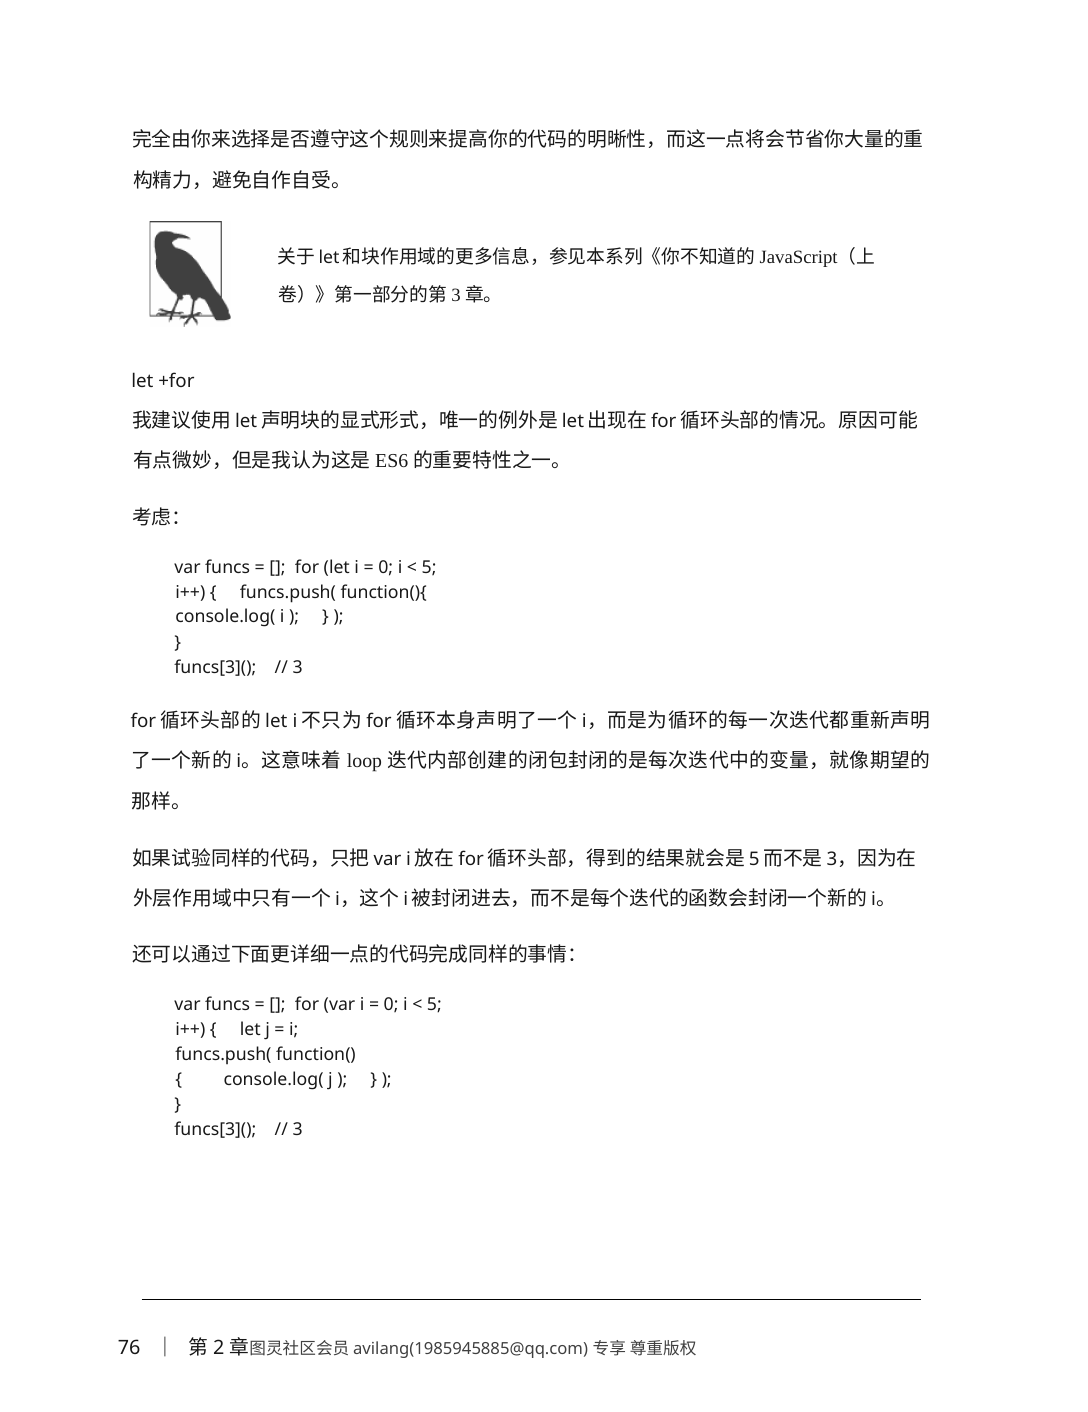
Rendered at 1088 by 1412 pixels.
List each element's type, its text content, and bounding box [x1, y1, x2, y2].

text 我建议使用let声明块的显式形式，唯一的例外是let出现在for循环头部的情况。原因可能有点微妙，但是我认为这是 ES6 的重要特性之一。 [132, 405, 932, 474]
text 关于let和块作用域的更多信息，参见本系列《你不知道的 JavaScript（上卷）》第一部分的第 3 章。 [231, 242, 911, 307]
text 考虑： [132, 501, 932, 530]
text 如果试验同样的代码，只把var i放在for循环头部，得到的结果就会是5而不是3，因为在外层作用域中只有一个i，这个i被封闭进去，而不是每个迭代的函数会封闭一个新的i。 [132, 842, 932, 911]
text funcs[3](); // 3 [174, 654, 744, 679]
picture [149, 221, 231, 327]
text for循环头部的let i不只为for循环本身声明了一个i，而是为循环的每一次迭代都重新声明了一个新的i。这意味着 loop 迭代内部创建的闭包封闭的是每次迭代中的变量，就像期望的那样。 [130, 704, 931, 814]
text 还可以通过下面更详细一点的代码完成同样的事情： [132, 939, 932, 967]
text var funcs = []; for (let i = 0; i < 5; i++) { funcs.push( function(){ console.log( i ); } ); [174, 554, 452, 628]
text } [174, 629, 213, 653]
text let +for [131, 368, 932, 393]
text } [174, 1091, 213, 1116]
text 完全由你来选择是否遵守这个规则来提高你的代码的明晰性，而这一点将会节省你大量的重构精力，避免自作自受。 [132, 124, 932, 193]
text funcs[3](); // 3 [174, 1117, 744, 1141]
text var funcs = []; for (var i = 0; i < 5; i++) { let j = i; funcs.push( function(){ console.log( j ); } ); [174, 992, 452, 1090]
